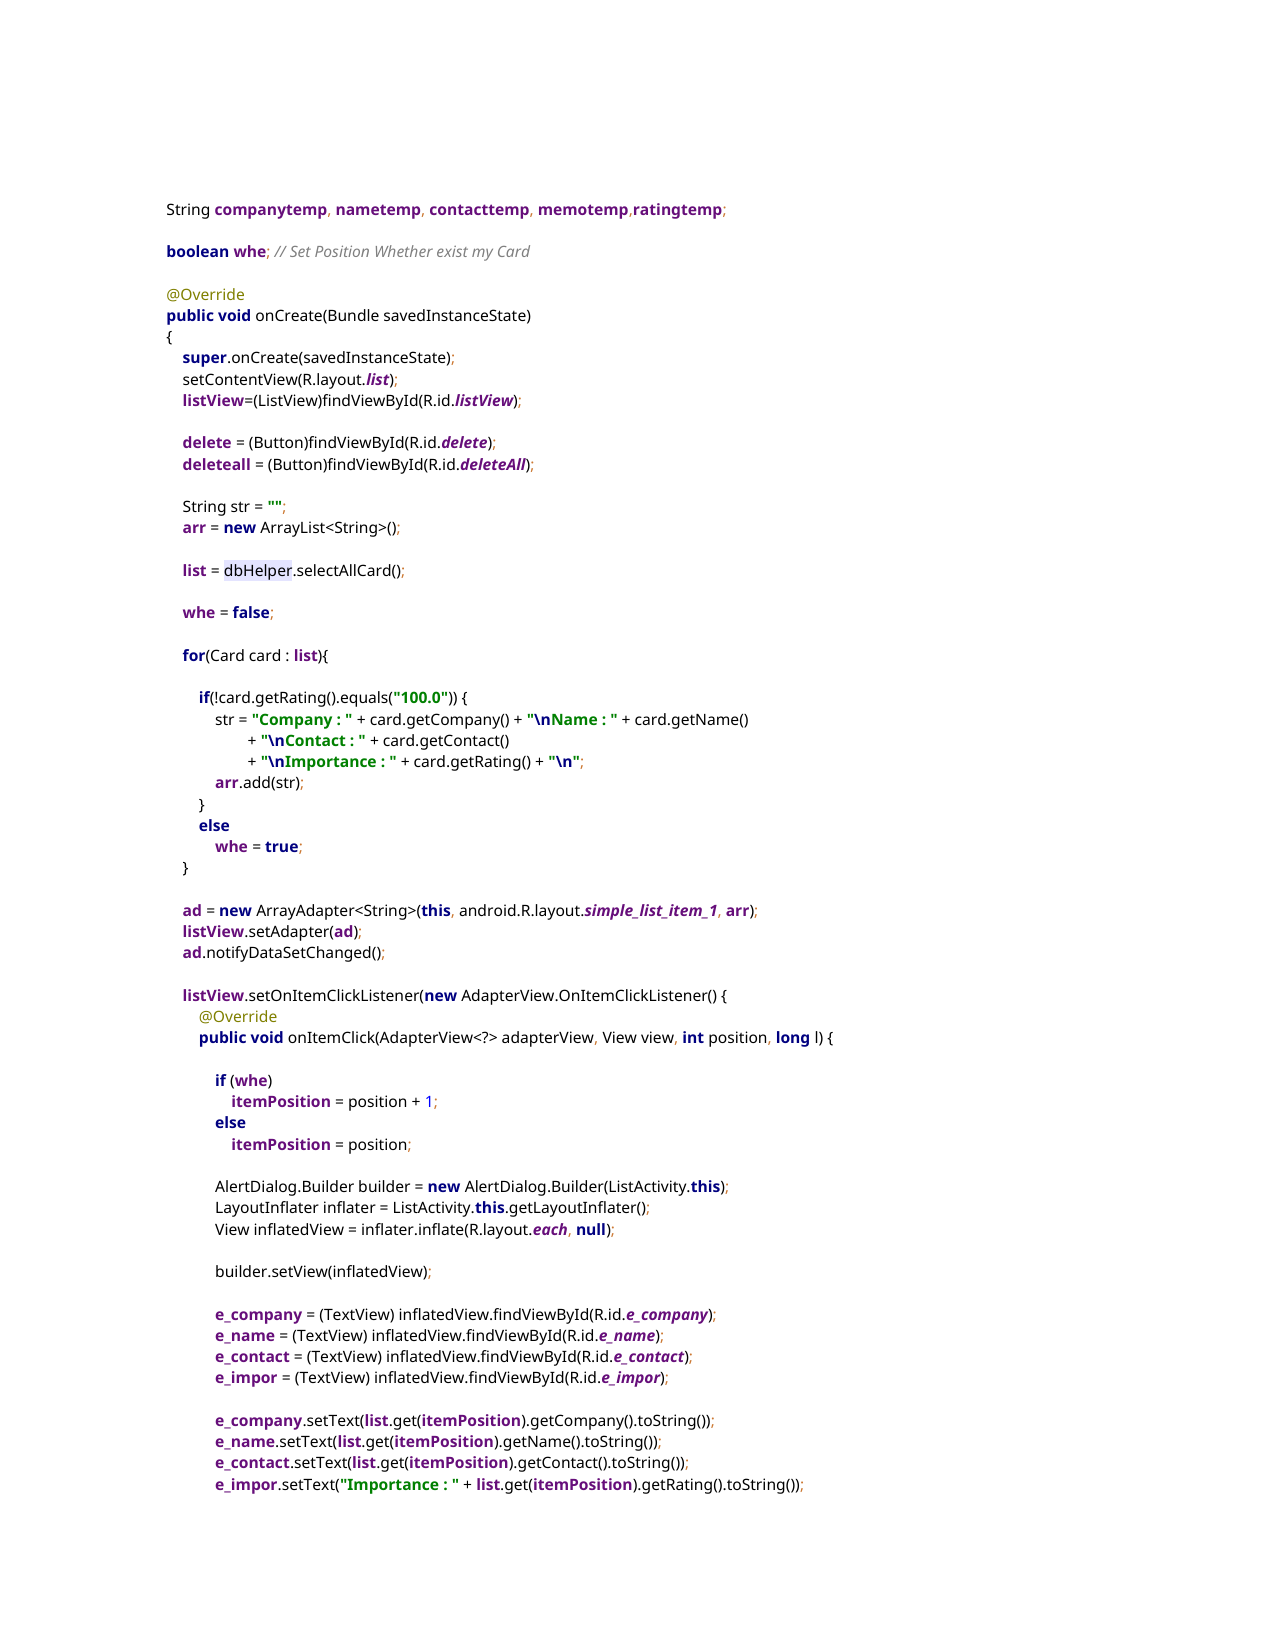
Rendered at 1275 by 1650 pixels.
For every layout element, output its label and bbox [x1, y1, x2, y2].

text [150, 177, 1125, 1495]
